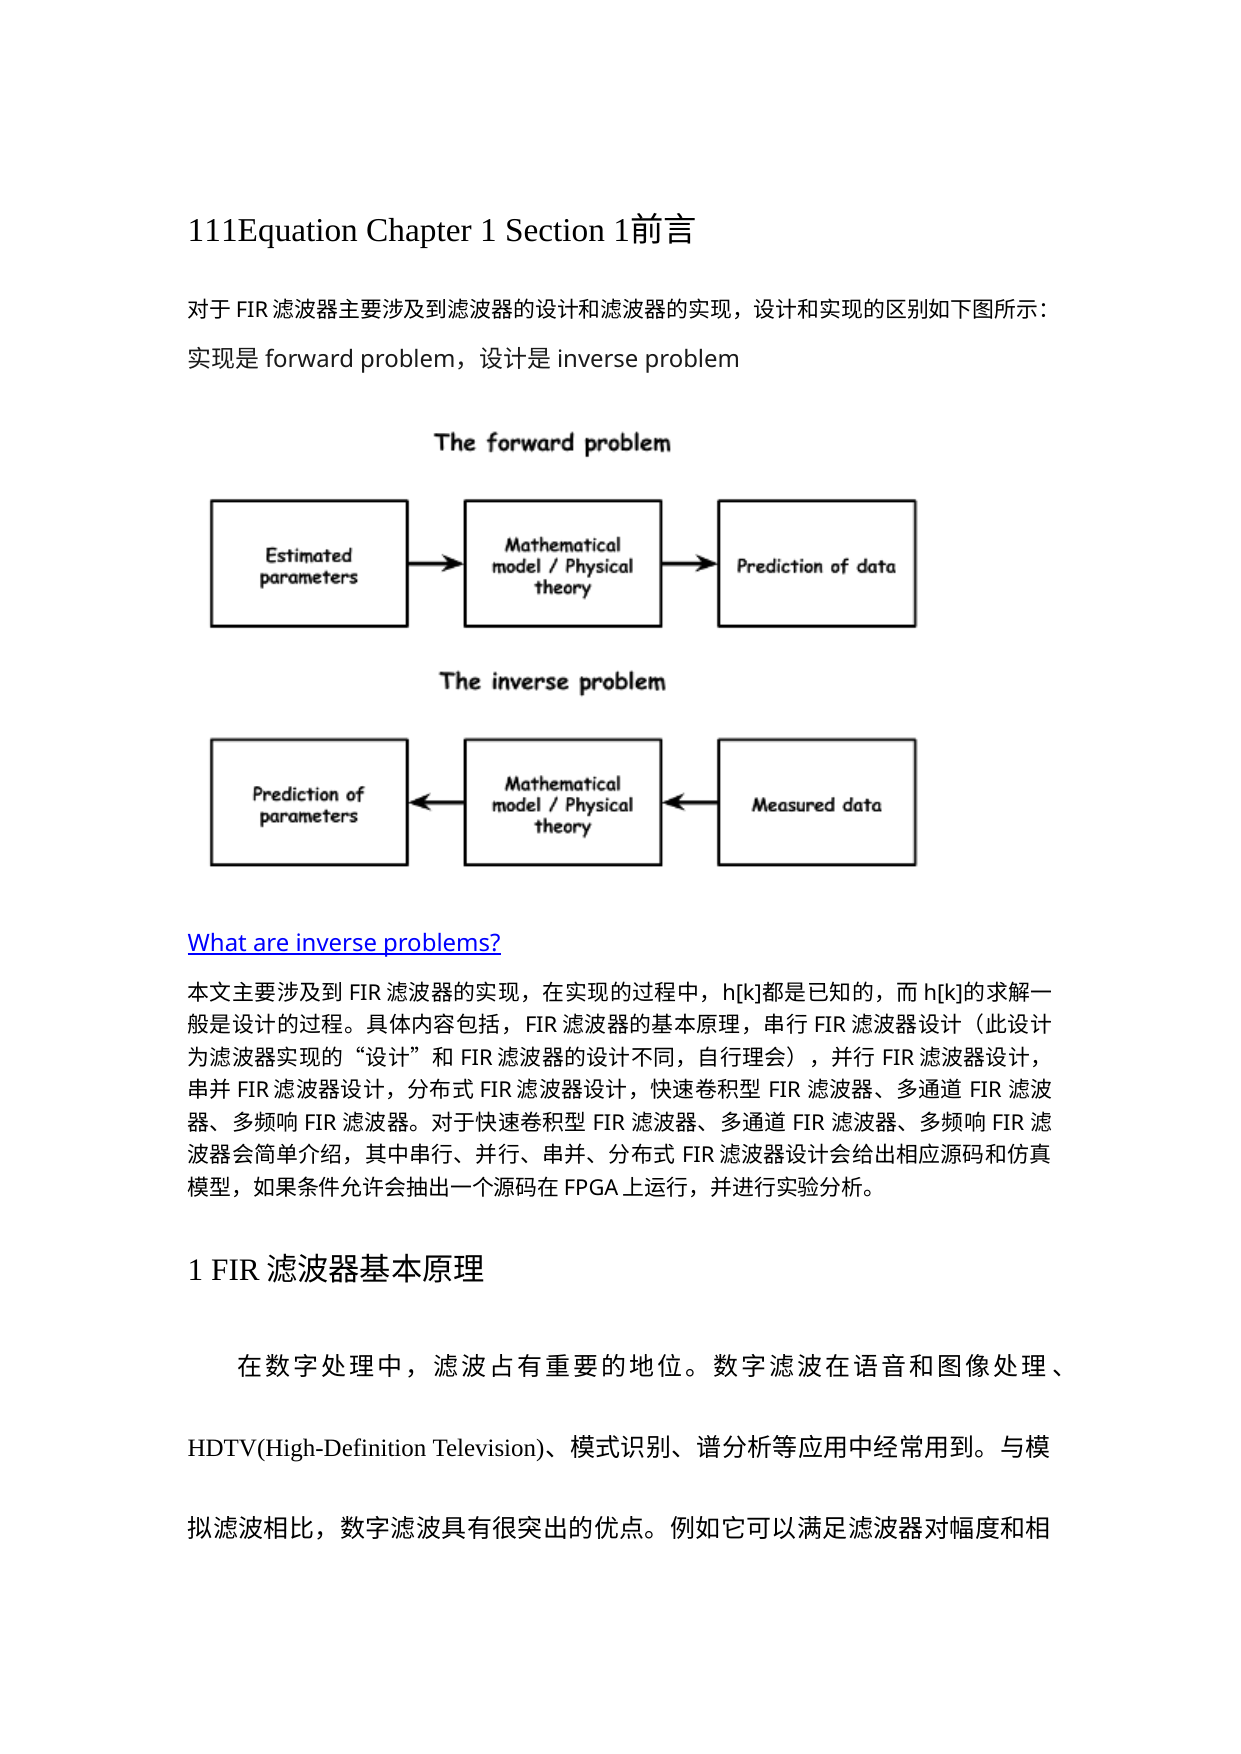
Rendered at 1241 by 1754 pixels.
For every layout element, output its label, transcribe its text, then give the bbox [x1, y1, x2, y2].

text 1 FIR滤波器基本原理 [187, 1234, 1053, 1299]
text 前言 [187, 194, 1053, 259]
text What are inverse problems? [187, 909, 1053, 974]
text 对于FIR滤波器主要涉及到滤波器的设计和滤波器的实现，设计和实现的区别如下图所示： [187, 292, 1053, 324]
text 实现是 forward problem，设计是 inverse problem [187, 324, 1053, 389]
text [187, 1332, 1053, 1559]
picture [187, 422, 938, 887]
text 本文主要涉及到FIR滤波器的实现，在实现的过程中，h[k]都是已知的，而h[k]的求解一般是设计的过程。具体内容包括，FIR滤波器的基本原理，串行FIR滤波器设计（此设计为滤波器实现的“设计”和FIR滤波器的设计不同，自行理会），并行FIR滤波器设计，串并FIR滤波器设计，分布式FIR滤波器设计，快速卷积型 FIR 滤波器、多通道 FIR 滤波器、多频响 FIR 滤波器。对于快速卷积型 FIR 滤波器、多通道 FIR 滤波器、多频响 FIR 滤波器会简单介绍，其中串行、并行、串并、分布式FIR滤波器设计会给出相应源码和仿真模型，如果条件允许会抽出一个源码在FPGA上运行，并进行实验分析。 [187, 974, 1053, 1202]
